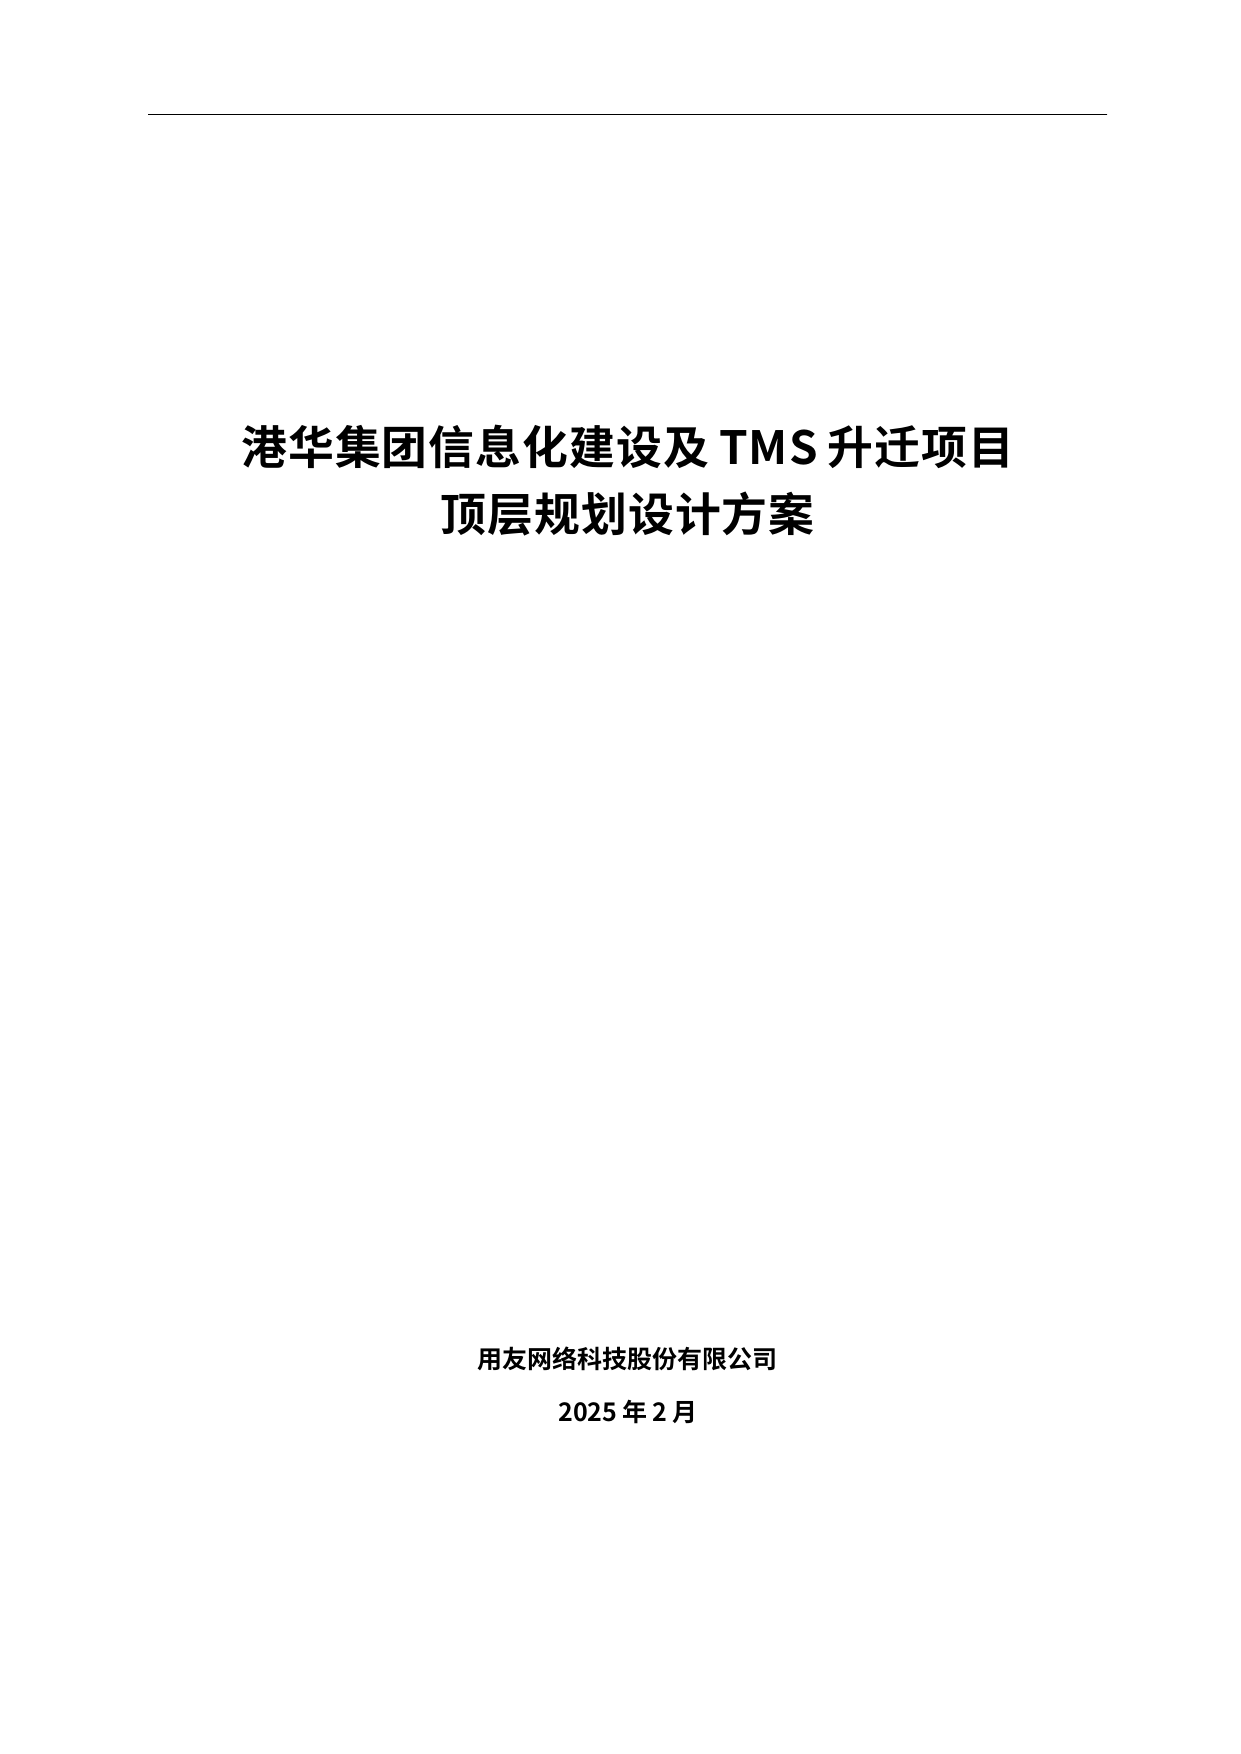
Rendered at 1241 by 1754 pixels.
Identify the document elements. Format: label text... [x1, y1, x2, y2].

text 2025年2月 [148, 1392, 1107, 1428]
text 顶层规划设计方案 [148, 478, 1107, 544]
text 用友网络科技股份有限公司 [148, 1340, 1107, 1376]
text 港华集团信息化建设及TMS升迁项目 [148, 412, 1107, 478]
